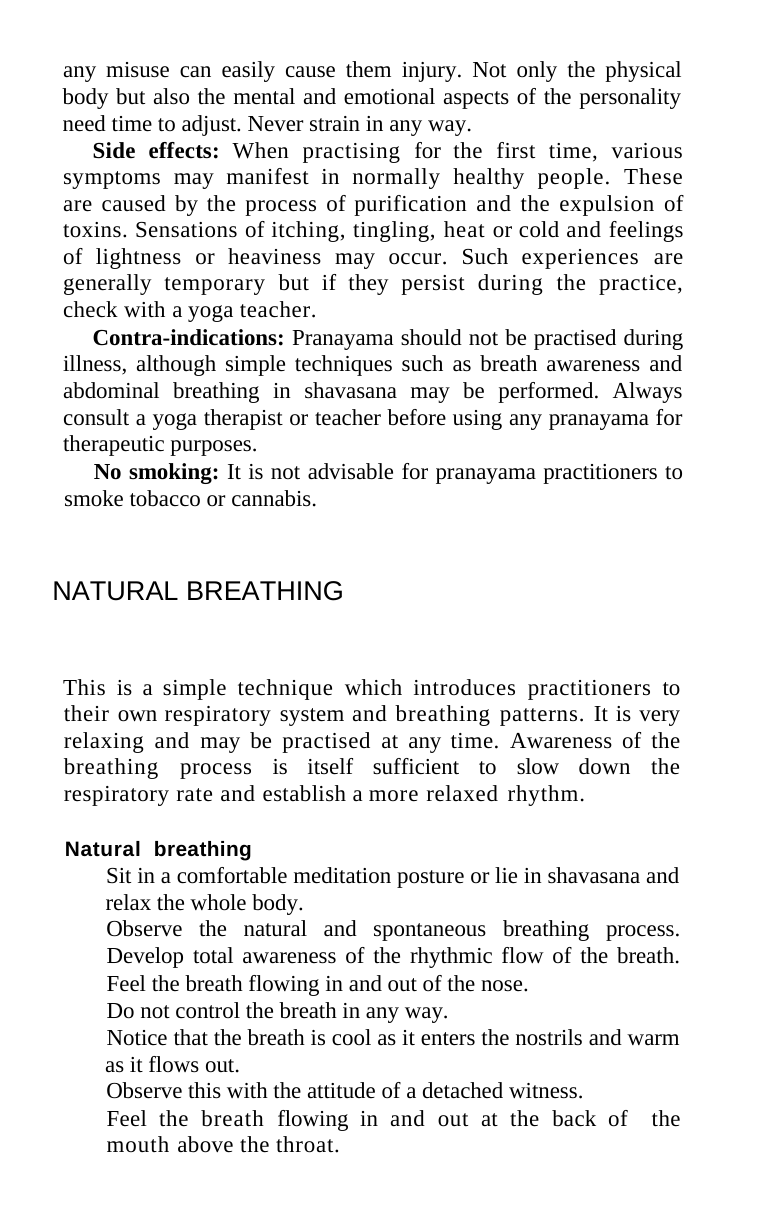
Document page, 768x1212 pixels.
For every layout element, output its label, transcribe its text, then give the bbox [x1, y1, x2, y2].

text This is a simple technique which introduces practitioners to their own respiratory system and breathing patterns. It is very relaxing and may be practised at any time. Awareness of the breathing process is itself sufficient to slow down the respiratory rate and establish a more relaxed rhythm. [63, 674, 680, 806]
text Sit in a comfortable meditation posture or lie in shavasana and relax the whole body. [105, 862, 681, 915]
text Contra-indications: Pranayama should not be practised during illness, although simple techniques such as breath awareness and abdominal breathing in shavasana may be performed. Always consult a yoga therapist or teacher before using any pranayama for therapeutic purposes. [63, 324, 684, 457]
text Notice that the breath is cool as it enters the nostrils and warm as it flows out. [105, 1024, 681, 1077]
text Observe this with the attitude of a detached witness. [106, 1078, 695, 1104]
text No smoking: It is not advisable for pranayama practitioners to smoke tobacco or cannabis. [64, 458, 684, 511]
text Natural breathing [64, 836, 695, 860]
text any misuse can easily cause them injury. Not only the physical body but also the mental and emotional aspects of the personality need time to adjust. Never strain in any way. [62, 57, 683, 136]
text Side effects: When practising for the first time, various symptoms may manifest in normally healthy people. These are caused by the process of purification and the expulsion of toxins. Sensations of itching, tingling, heat or cold and feelings of lightness or heaviness may occur. Such experiences are generally temporary but if they persist during the practice, check with a yoga teacher. [63, 137, 683, 322]
text Feel the breath flowing in and out at the back of the mouth above the throat. [106, 1105, 681, 1158]
text Observe the natural and spontaneous breathing process. Develop total awareness of the rhythmic flow of the breath. Feel the breath flowing in and out of the nose. [106, 915, 681, 996]
text NATURAL BREATHING [52, 575, 695, 607]
text Do not control the breath in any way. [106, 997, 695, 1023]
